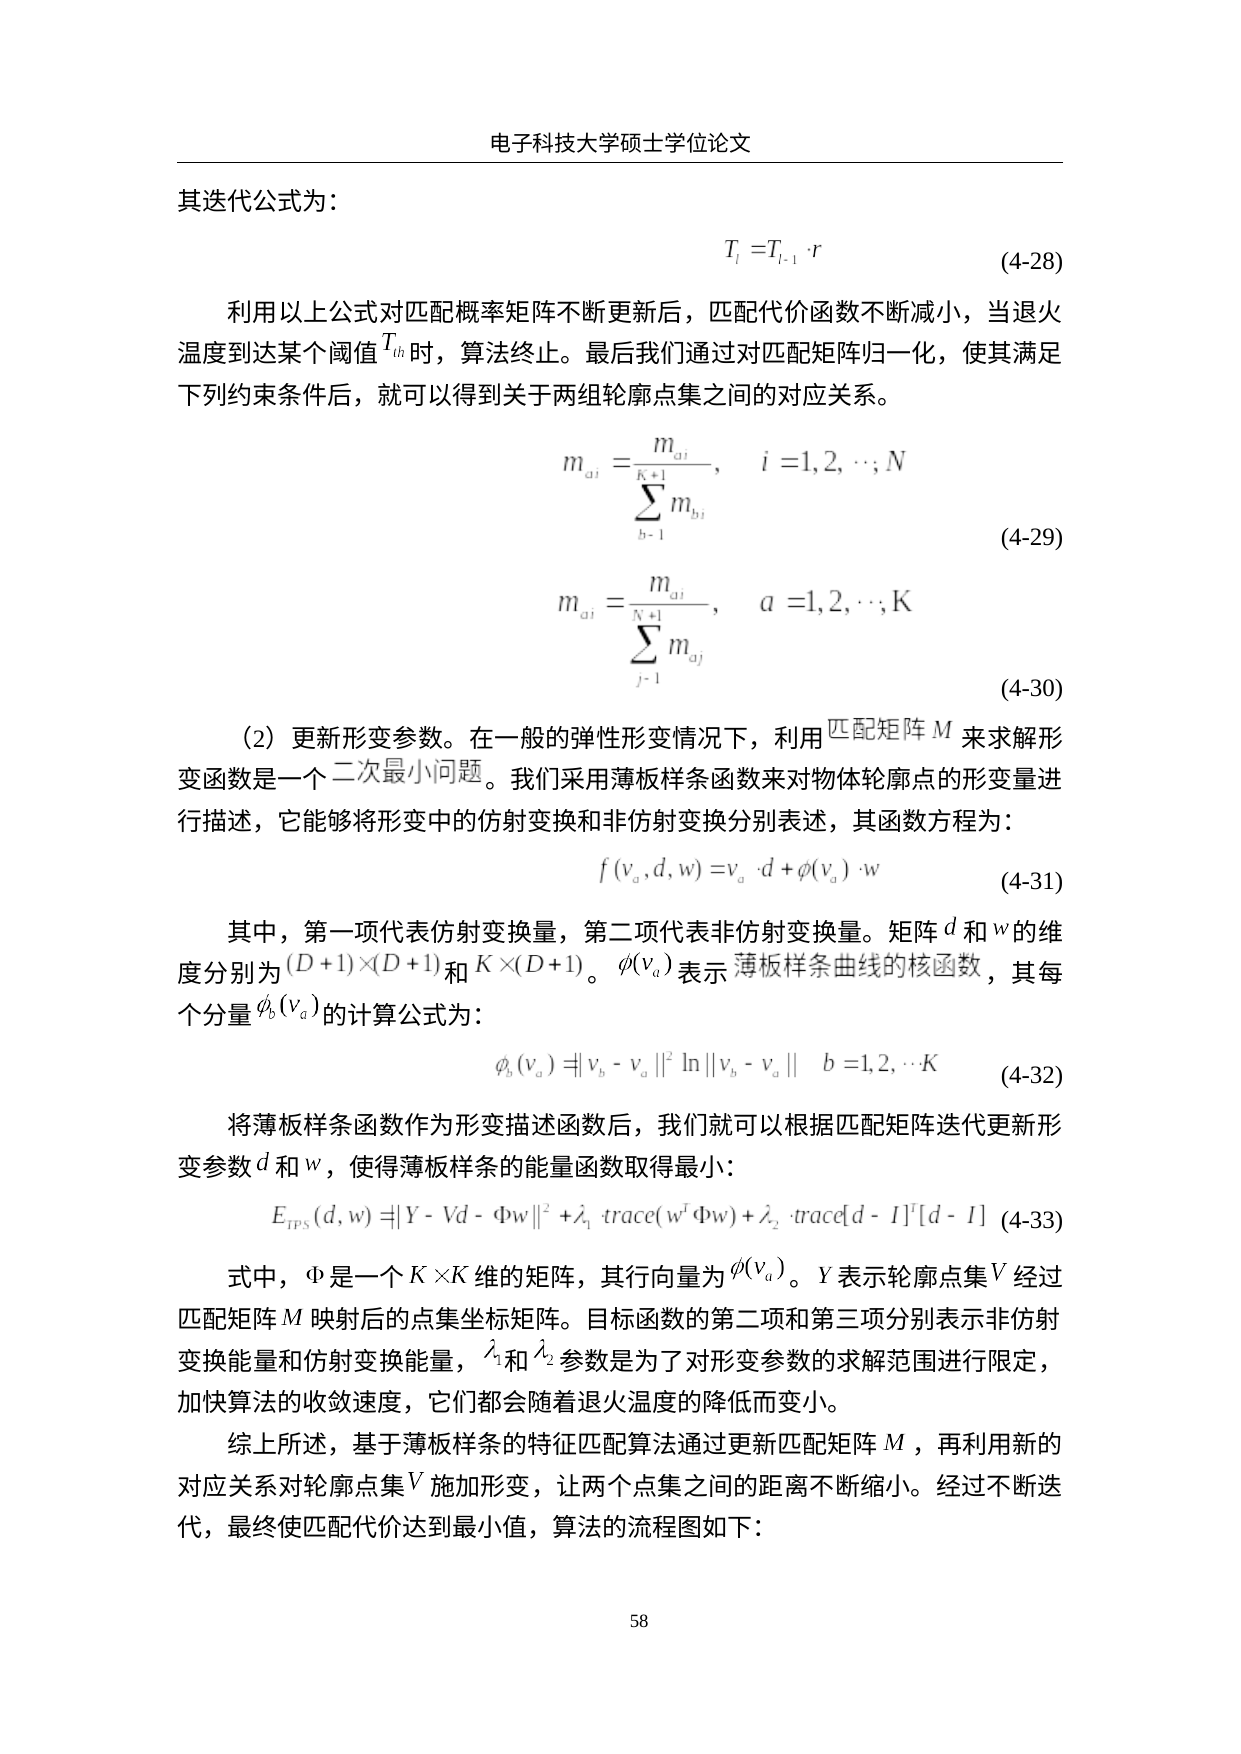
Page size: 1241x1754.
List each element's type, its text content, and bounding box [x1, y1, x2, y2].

text (4-33) [177, 1197, 1063, 1241]
text (4-32) [177, 1045, 1063, 1089]
text (4-29) [177, 425, 1063, 551]
text (4-28) [177, 231, 1063, 275]
text 其中，第一项代表仿射变换量，第二项代表非仿射变换量。矩阵和的维度分别为和。表示，其每个分量的计算公式为： [177, 908, 1063, 1033]
text 式中，是一个维的矩阵，其行向量为。表示轮廓点集经过匹配矩阵映射后的点集坐标矩阵。目标函数的第二项和第三项分别表示非仿射变换能量和仿射变换能量，和参数是为了对形变参数的求解范围进行限定，加快算法的收敛速度，它们都会随着退火温度的降低而变小。 [177, 1253, 1063, 1420]
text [177, 177, 1063, 219]
text （2）更新形变参数。在一般的弹性形变情况下，利用来求解形变函数是一个。我们采用薄板样条函数来对物体轮廓点的形变量进行描述，它能够将形变中的仿射变换和非仿射变换分别表述，其函数方程为： [177, 714, 1063, 839]
text 利用以上公式对匹配概率矩阵不断更新后，匹配代价函数不断减小，当退火温度到达某个阈值时，算法终止。最后我们通过对匹配矩阵归一化，使其满足下列约束条件后，就可以得到关于两组轮廓点集之间的对应关系。 [177, 288, 1063, 413]
text 综上所述，基于薄板样条的特征匹配算法通过更新匹配矩阵，再利用新的对应关系对轮廓点集施加形变，让两个点集之间的距离不断缩小。经过不断迭代，最终使匹配代价达到最小值，算法的流程图如下： [177, 1420, 1063, 1545]
text (4-30) [177, 563, 1063, 701]
text 将薄板样条函数作为形变描述函数后，我们就可以根据匹配矩阵迭代更新形变参数和，使得薄板样条的能量函数取得最小： [177, 1101, 1063, 1185]
text (4-31) [177, 851, 1063, 895]
